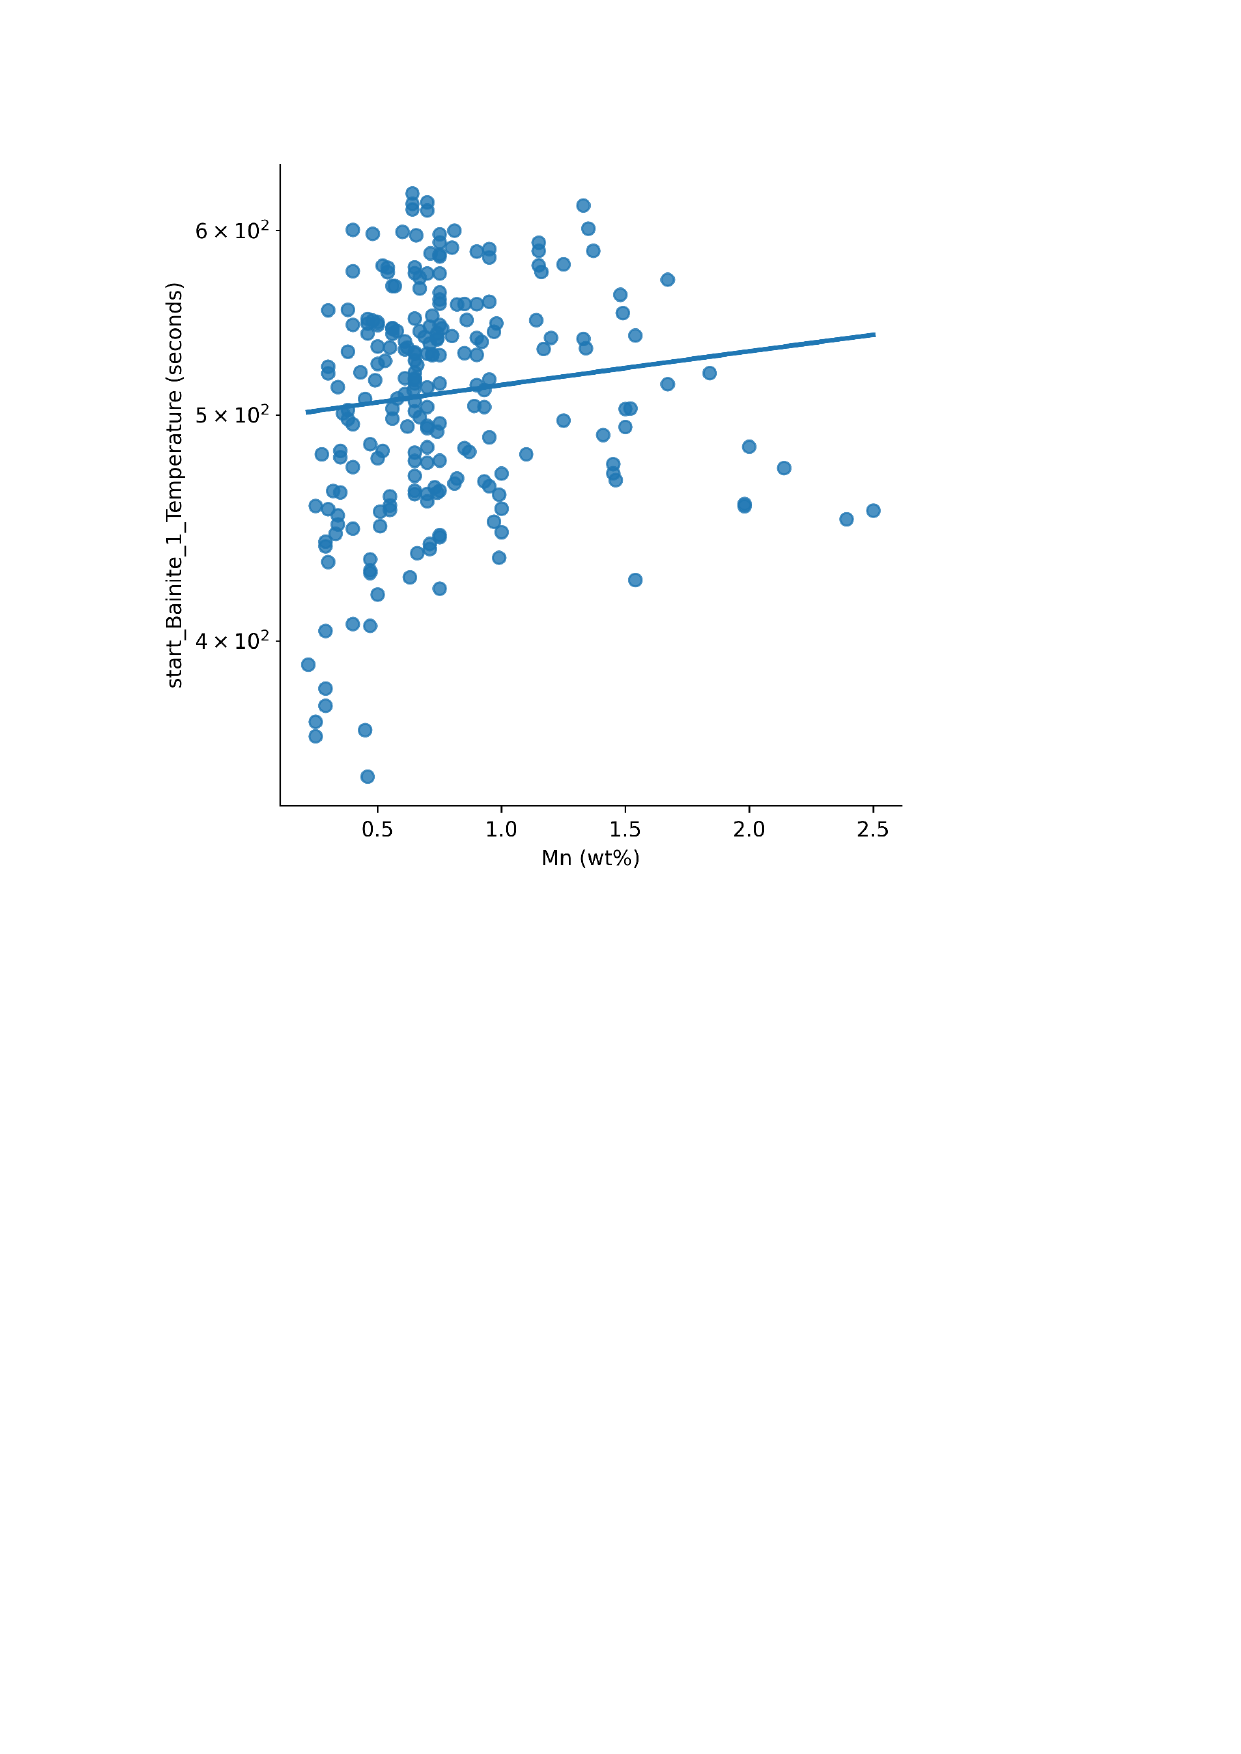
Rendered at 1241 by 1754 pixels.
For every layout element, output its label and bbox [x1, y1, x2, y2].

picture [150, 150, 916, 884]
